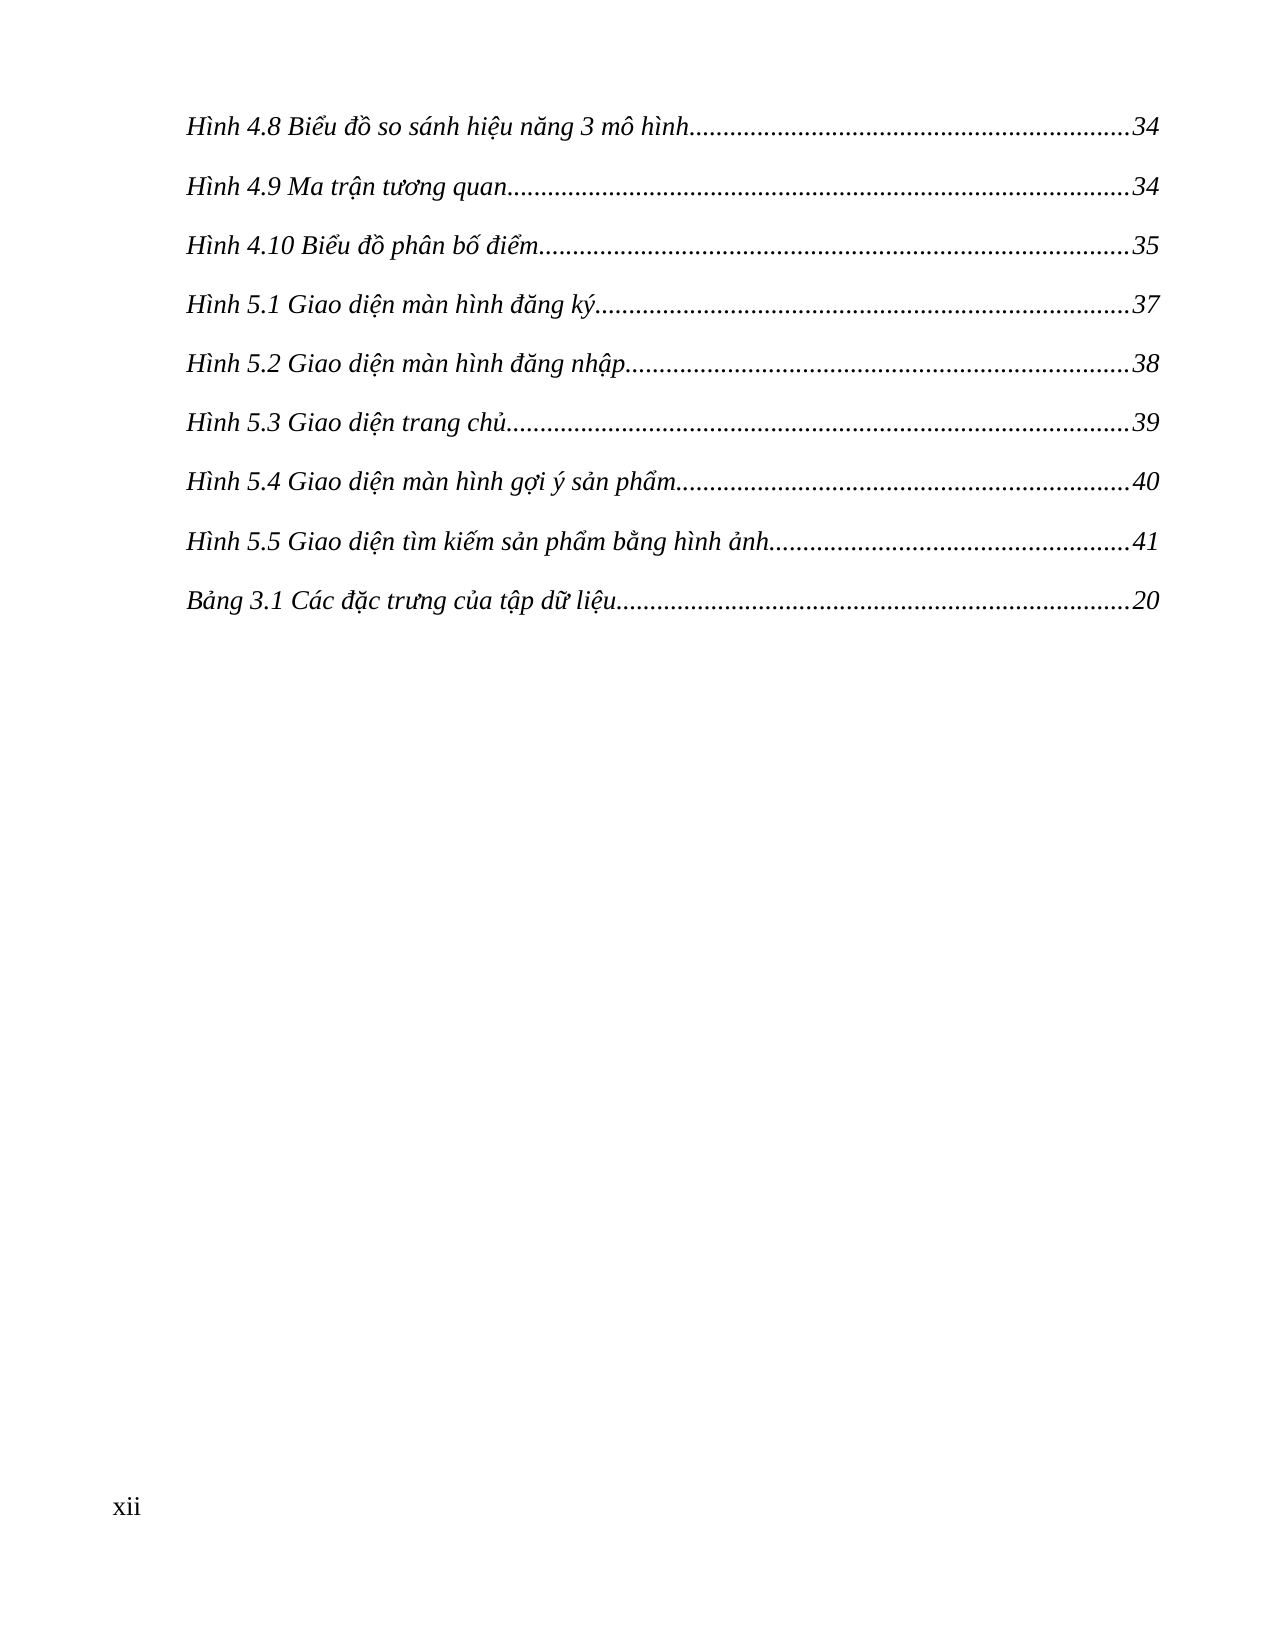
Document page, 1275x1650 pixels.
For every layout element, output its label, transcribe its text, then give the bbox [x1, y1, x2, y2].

text Hình 4.8 Biểu đồ so sánh hiệu năng 3 mô hình 34 [112, 110, 1163, 142]
text Hình 4.9 Ma trận tương quan 34 [112, 169, 1163, 201]
text Hình 5.2 Giao diện màn hình đăng nhập 38 [112, 347, 1163, 378]
text Hình 5.1 Giao diện màn hình đăng ký 37 [112, 288, 1163, 319]
text Hình 4.10 Biểu đồ phân bố điểm 35 [112, 229, 1163, 260]
text Bảng 3.1 Các đặc trưng của tập dữ liệu 20 [112, 584, 1163, 615]
text Hình 5.5 Giao diện tìm kiếm sản phẩm bằng hình ảnh 41 [112, 524, 1163, 556]
text Hình 5.4 Giao diện màn hình gợi ý sản phẩm 40 [112, 465, 1163, 497]
text Hình 5.3 Giao diện trang chủ 39 [112, 406, 1163, 437]
